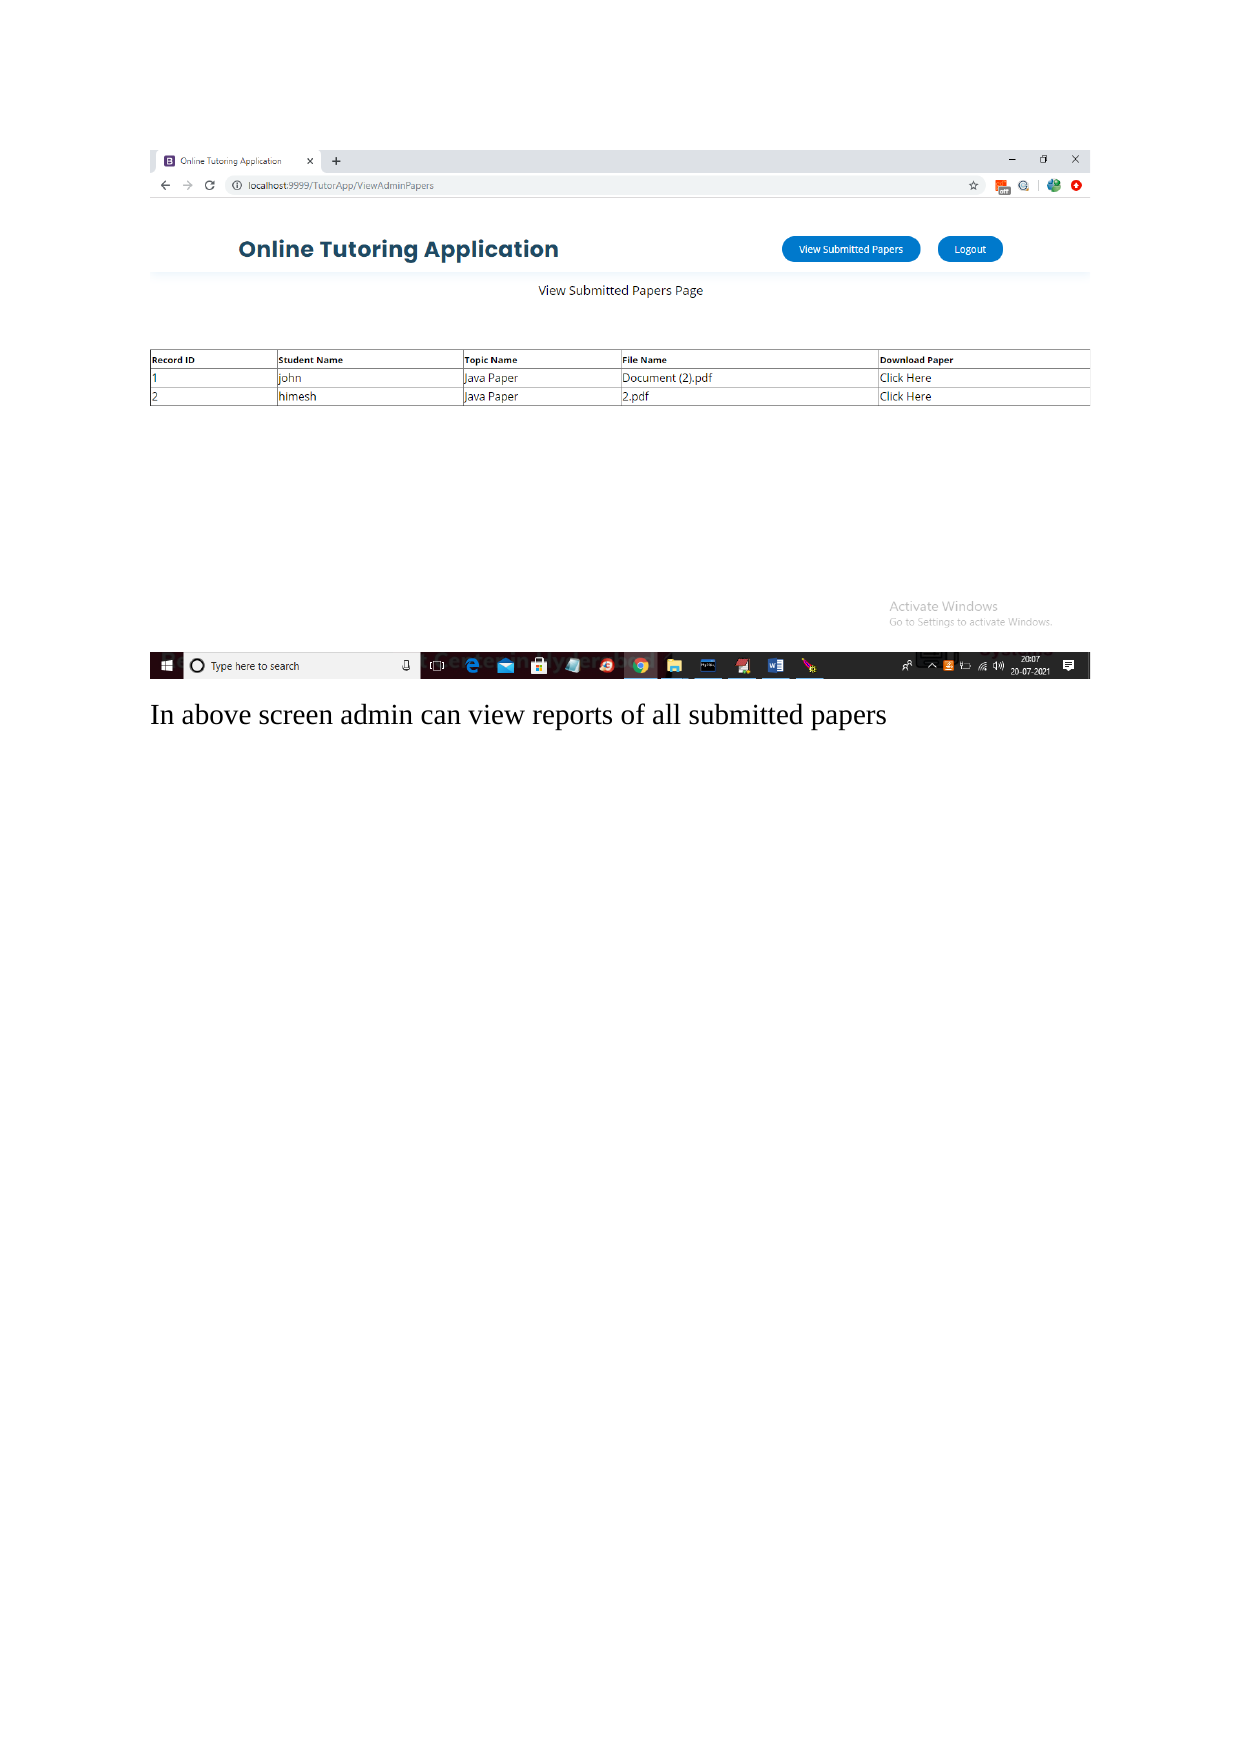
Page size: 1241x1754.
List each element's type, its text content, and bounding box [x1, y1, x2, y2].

text In above screen admin can view reports of all submitted papers [150, 697, 1090, 731]
picture [150, 150, 1091, 679]
